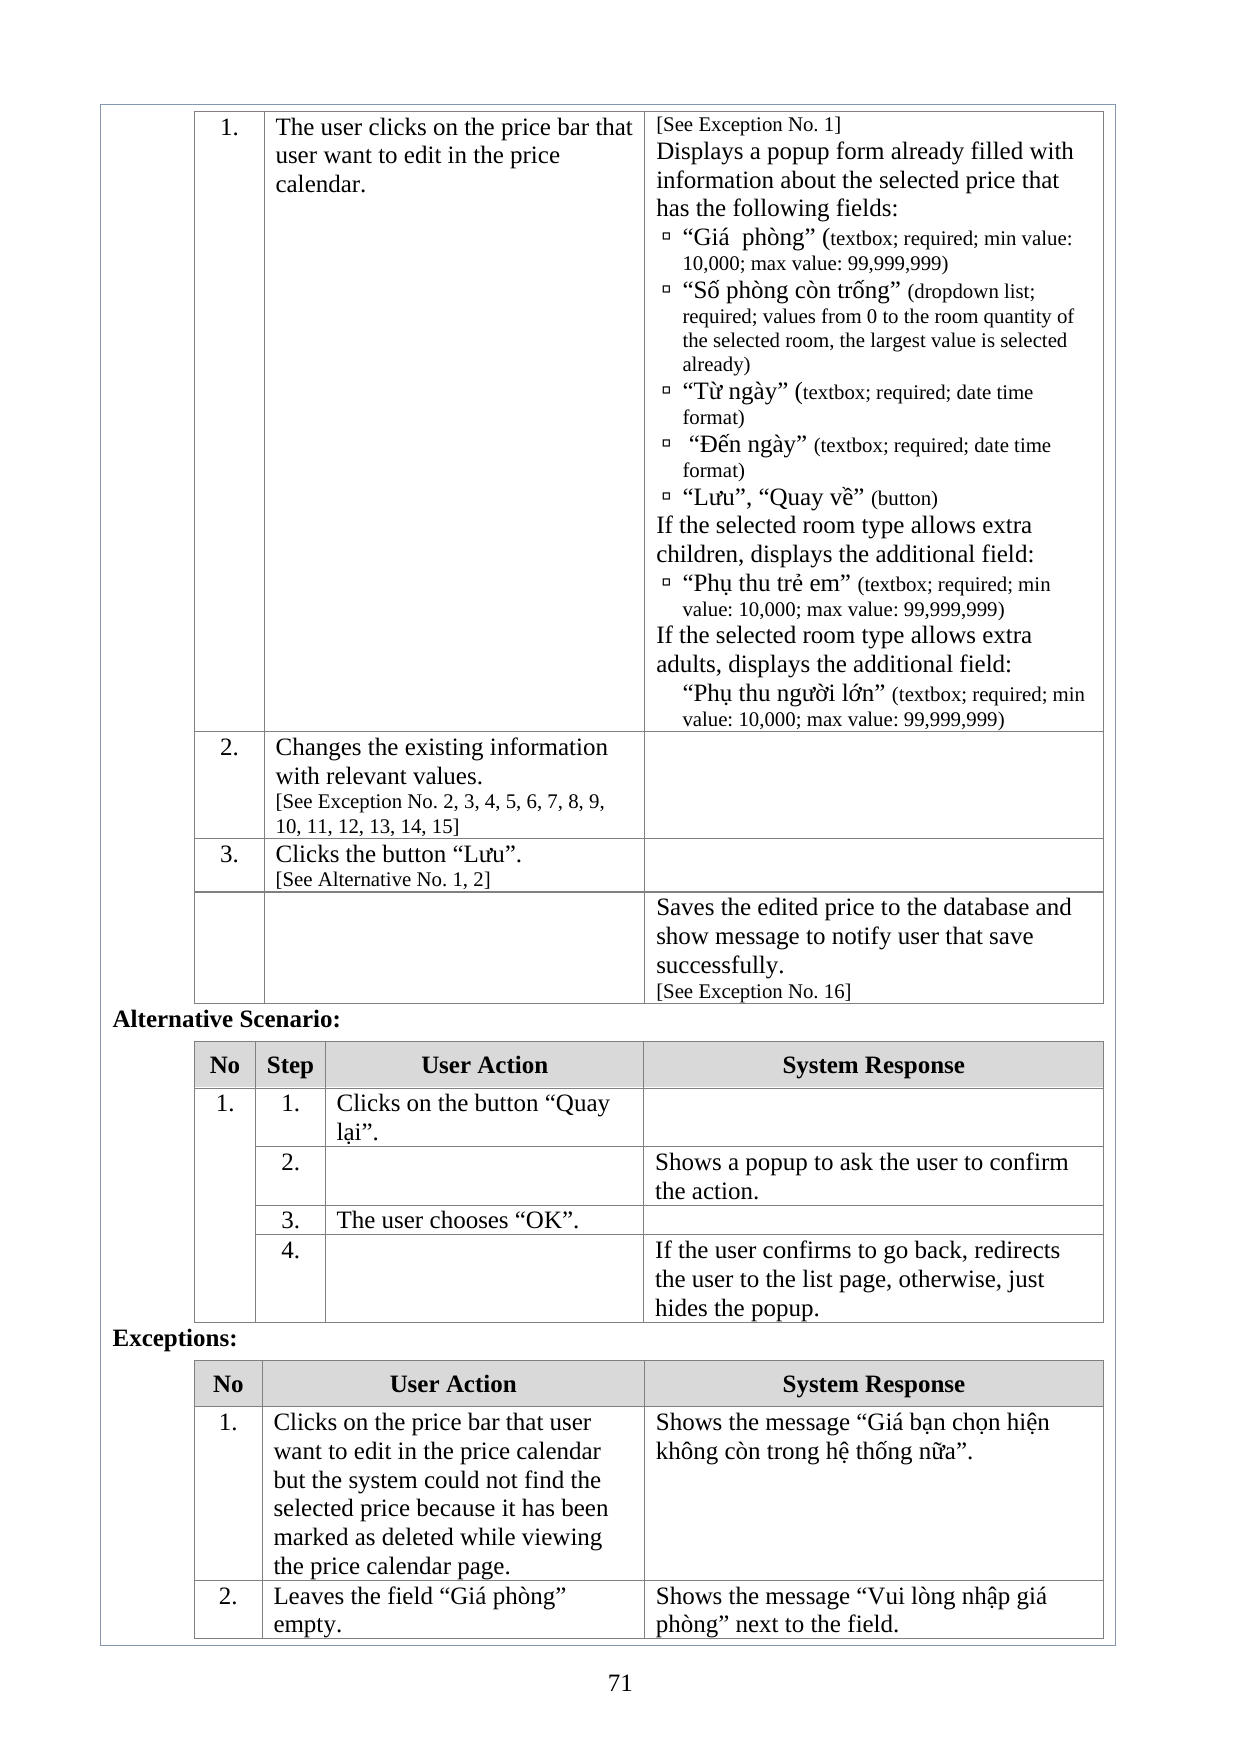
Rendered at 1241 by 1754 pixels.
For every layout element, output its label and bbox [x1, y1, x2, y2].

table_cell [101, 105, 1115, 1645]
